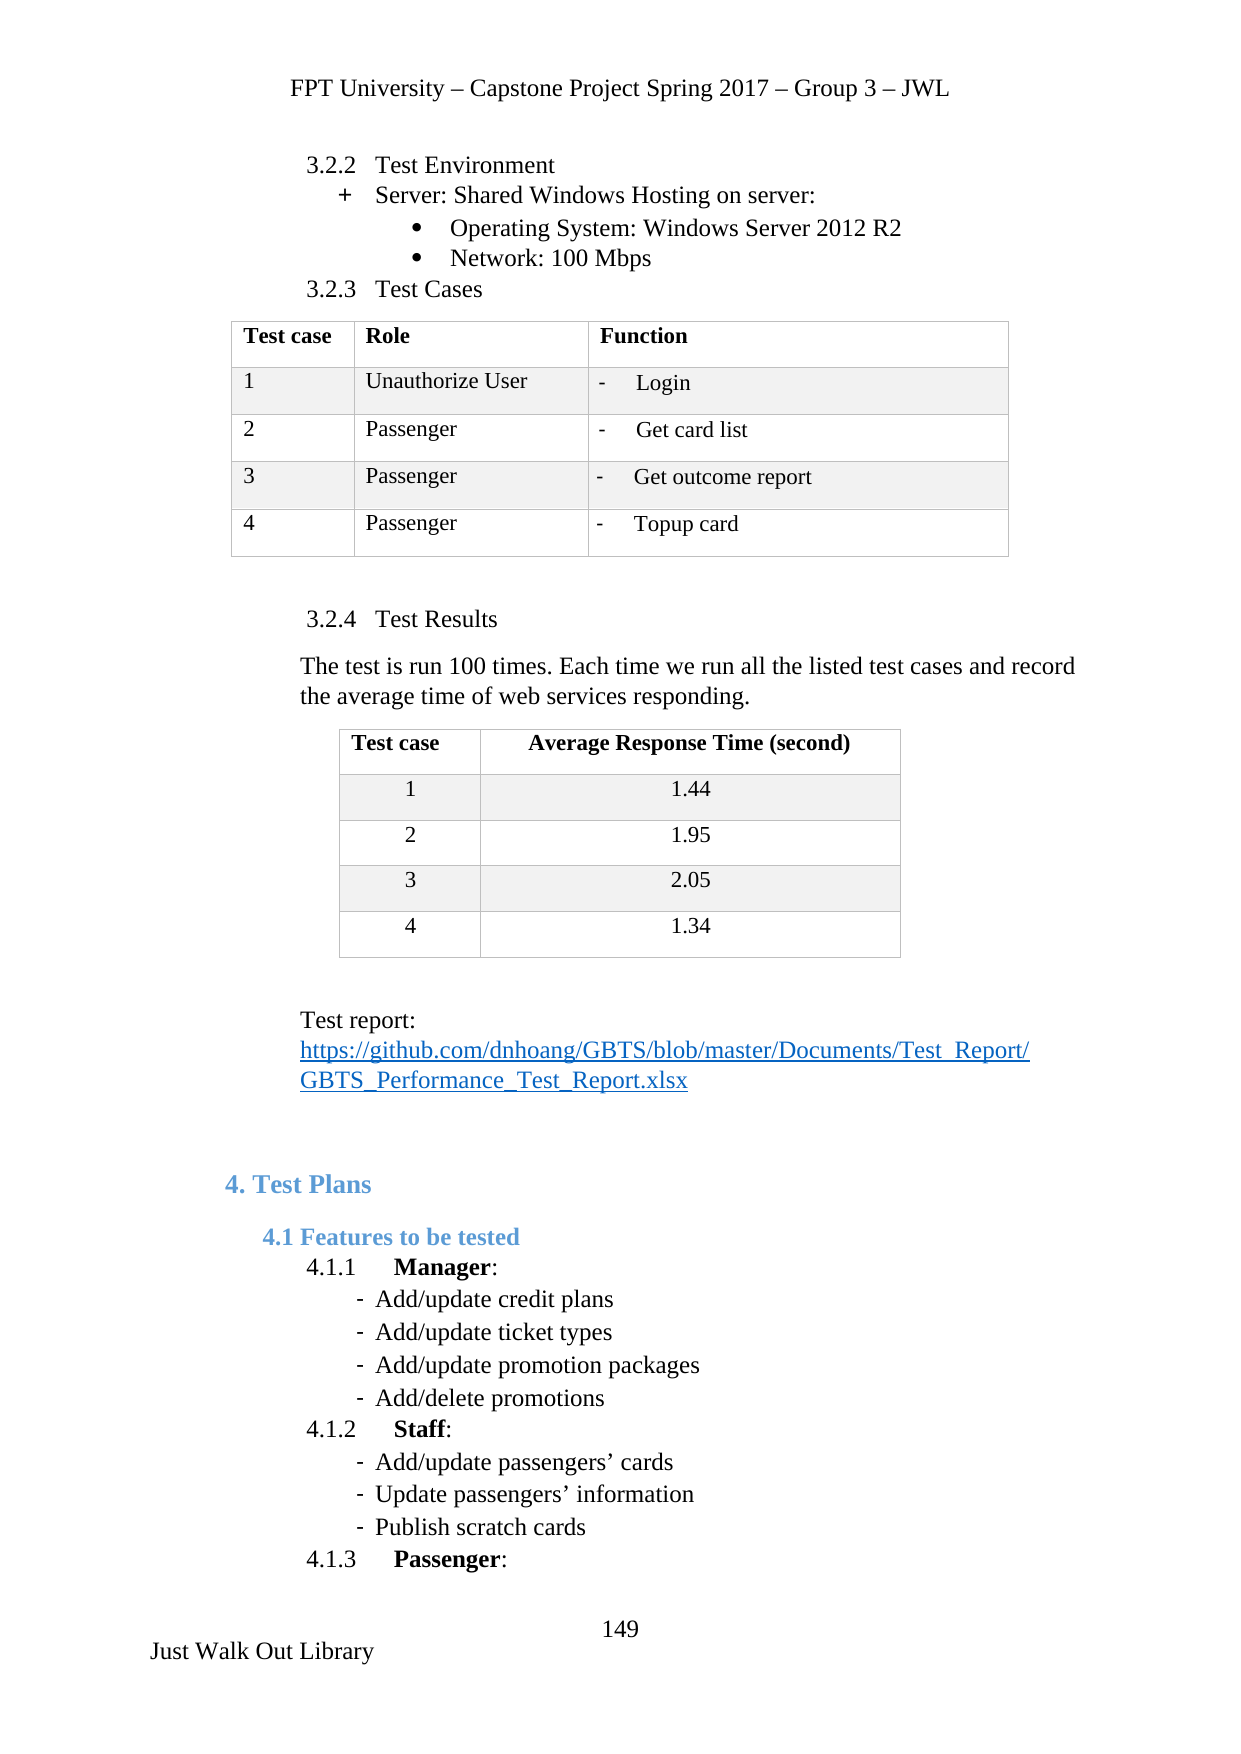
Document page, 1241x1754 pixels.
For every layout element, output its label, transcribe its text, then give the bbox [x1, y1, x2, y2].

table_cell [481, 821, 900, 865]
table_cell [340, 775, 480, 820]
list Operating System: Windows Server 2012 R2 [412, 213, 1090, 242]
list Test Environment [356, 150, 1090, 179]
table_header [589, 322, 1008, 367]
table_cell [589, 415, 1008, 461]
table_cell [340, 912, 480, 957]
list Staff: [356, 1414, 1090, 1443]
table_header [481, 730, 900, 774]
list Add/update passengers’ cards [356, 1446, 1090, 1476]
list Network: 100 Mbps [412, 243, 1090, 272]
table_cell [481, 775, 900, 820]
list Update passengers’ information [356, 1478, 1090, 1509]
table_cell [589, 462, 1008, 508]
list Server: Shared Windows Hosting on server: [337, 180, 1090, 211]
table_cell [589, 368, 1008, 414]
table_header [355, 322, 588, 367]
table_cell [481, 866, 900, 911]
subtitle Features to be tested [262, 1222, 1090, 1251]
list Add/update credit plans [356, 1283, 1090, 1313]
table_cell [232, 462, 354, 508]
list Test Cases [356, 274, 1090, 303]
list Manager: [356, 1252, 1090, 1281]
list Add/update ticket types [356, 1316, 1090, 1346]
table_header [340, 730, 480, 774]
list Add/delete promotions [356, 1382, 1090, 1412]
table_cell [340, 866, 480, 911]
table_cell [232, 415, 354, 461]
text The test is run 100 times. Each time we run all the listed test cases and record the average time of web services responding. [300, 651, 1090, 710]
list Test Results [356, 604, 1090, 633]
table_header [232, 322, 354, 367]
list Passenger: [356, 1544, 1090, 1573]
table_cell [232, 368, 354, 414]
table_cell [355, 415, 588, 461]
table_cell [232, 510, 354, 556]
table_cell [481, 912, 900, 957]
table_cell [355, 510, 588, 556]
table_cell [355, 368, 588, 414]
list Publish scratch cards [356, 1511, 1090, 1542]
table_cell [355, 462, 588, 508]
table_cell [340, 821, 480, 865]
list Add/update promotion packages [356, 1349, 1090, 1379]
text Test report: https://github.com/dnhoang/GBTS/blob/master/Documents/Test_Report/GBTS_Performance_Test_Report.xlsx [300, 1005, 1090, 1094]
subtitle Test Plans [225, 1168, 1090, 1199]
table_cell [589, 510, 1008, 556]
